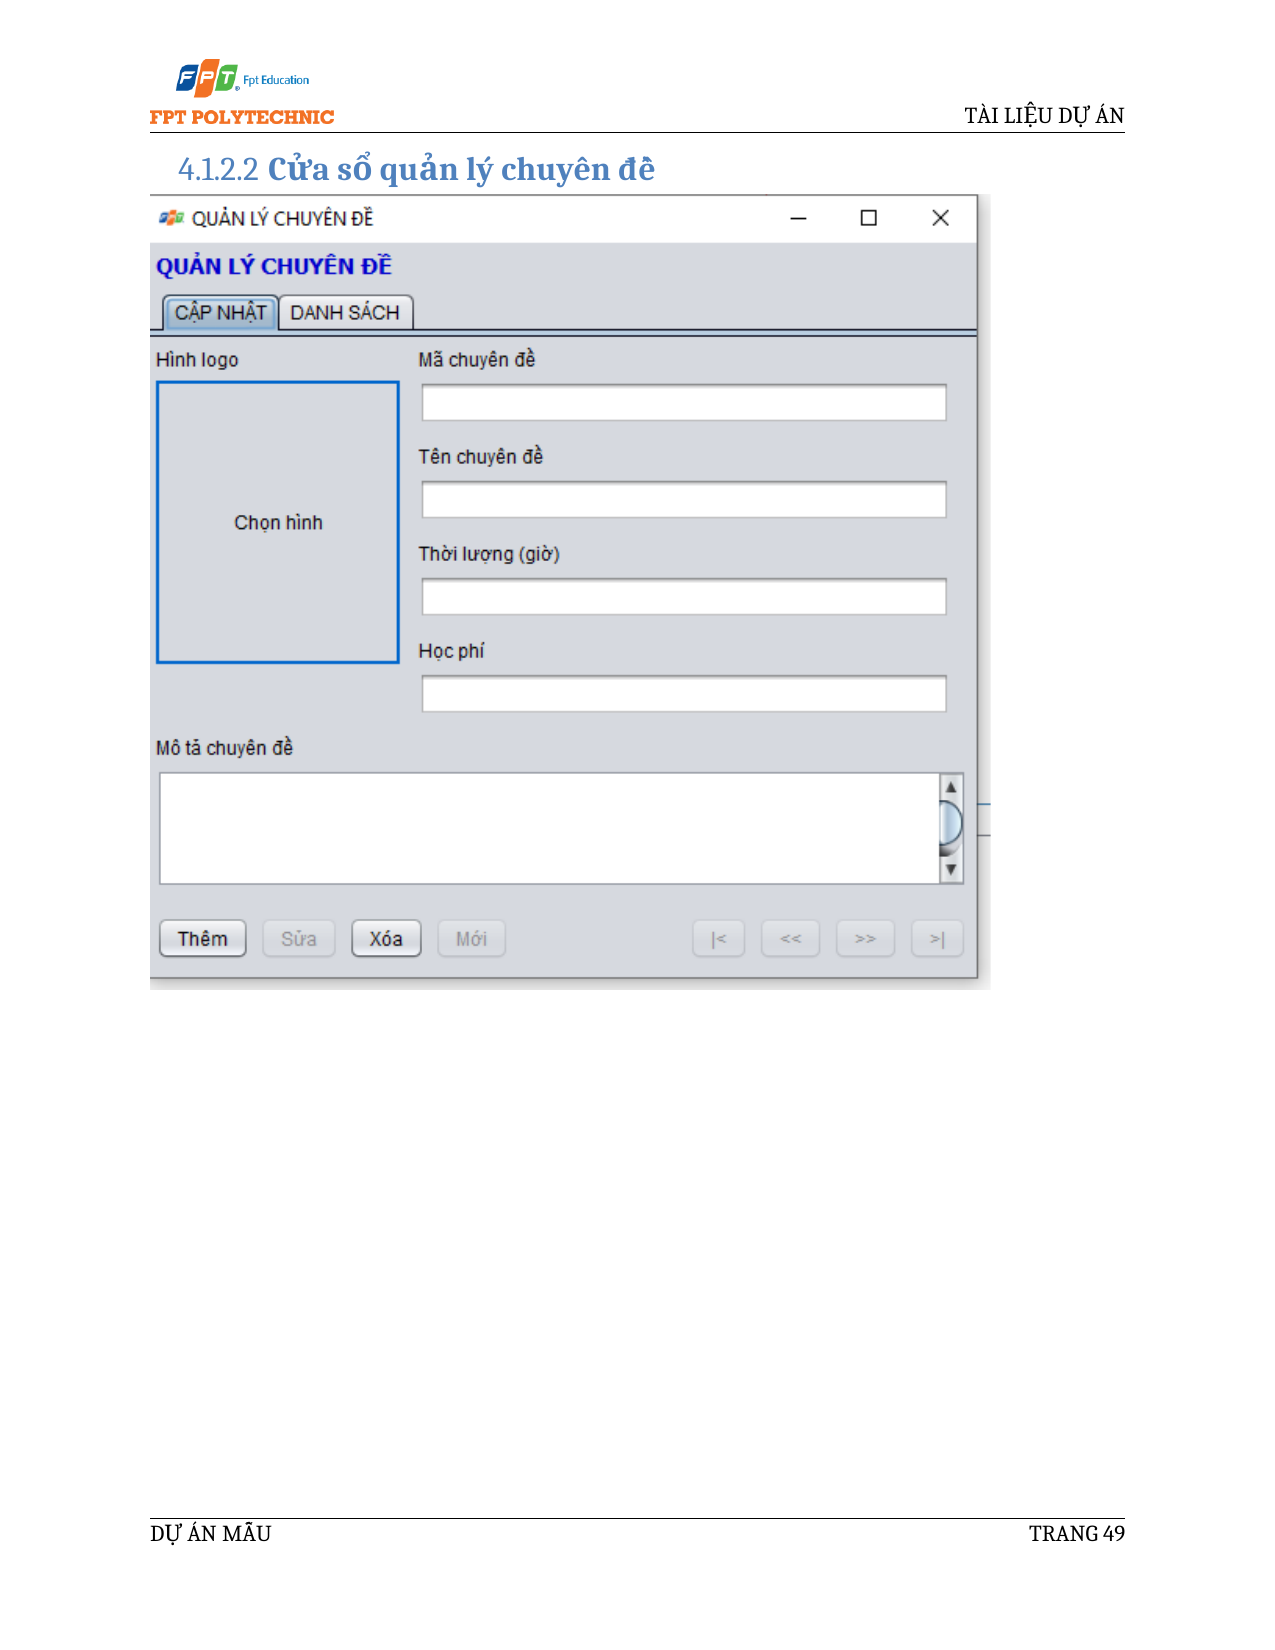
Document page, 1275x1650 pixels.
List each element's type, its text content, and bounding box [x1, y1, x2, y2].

subtitle Cửa sổ quản lý chuyên đề [178, 150, 1125, 188]
picture [150, 194, 991, 990]
picture [150, 59, 336, 124]
